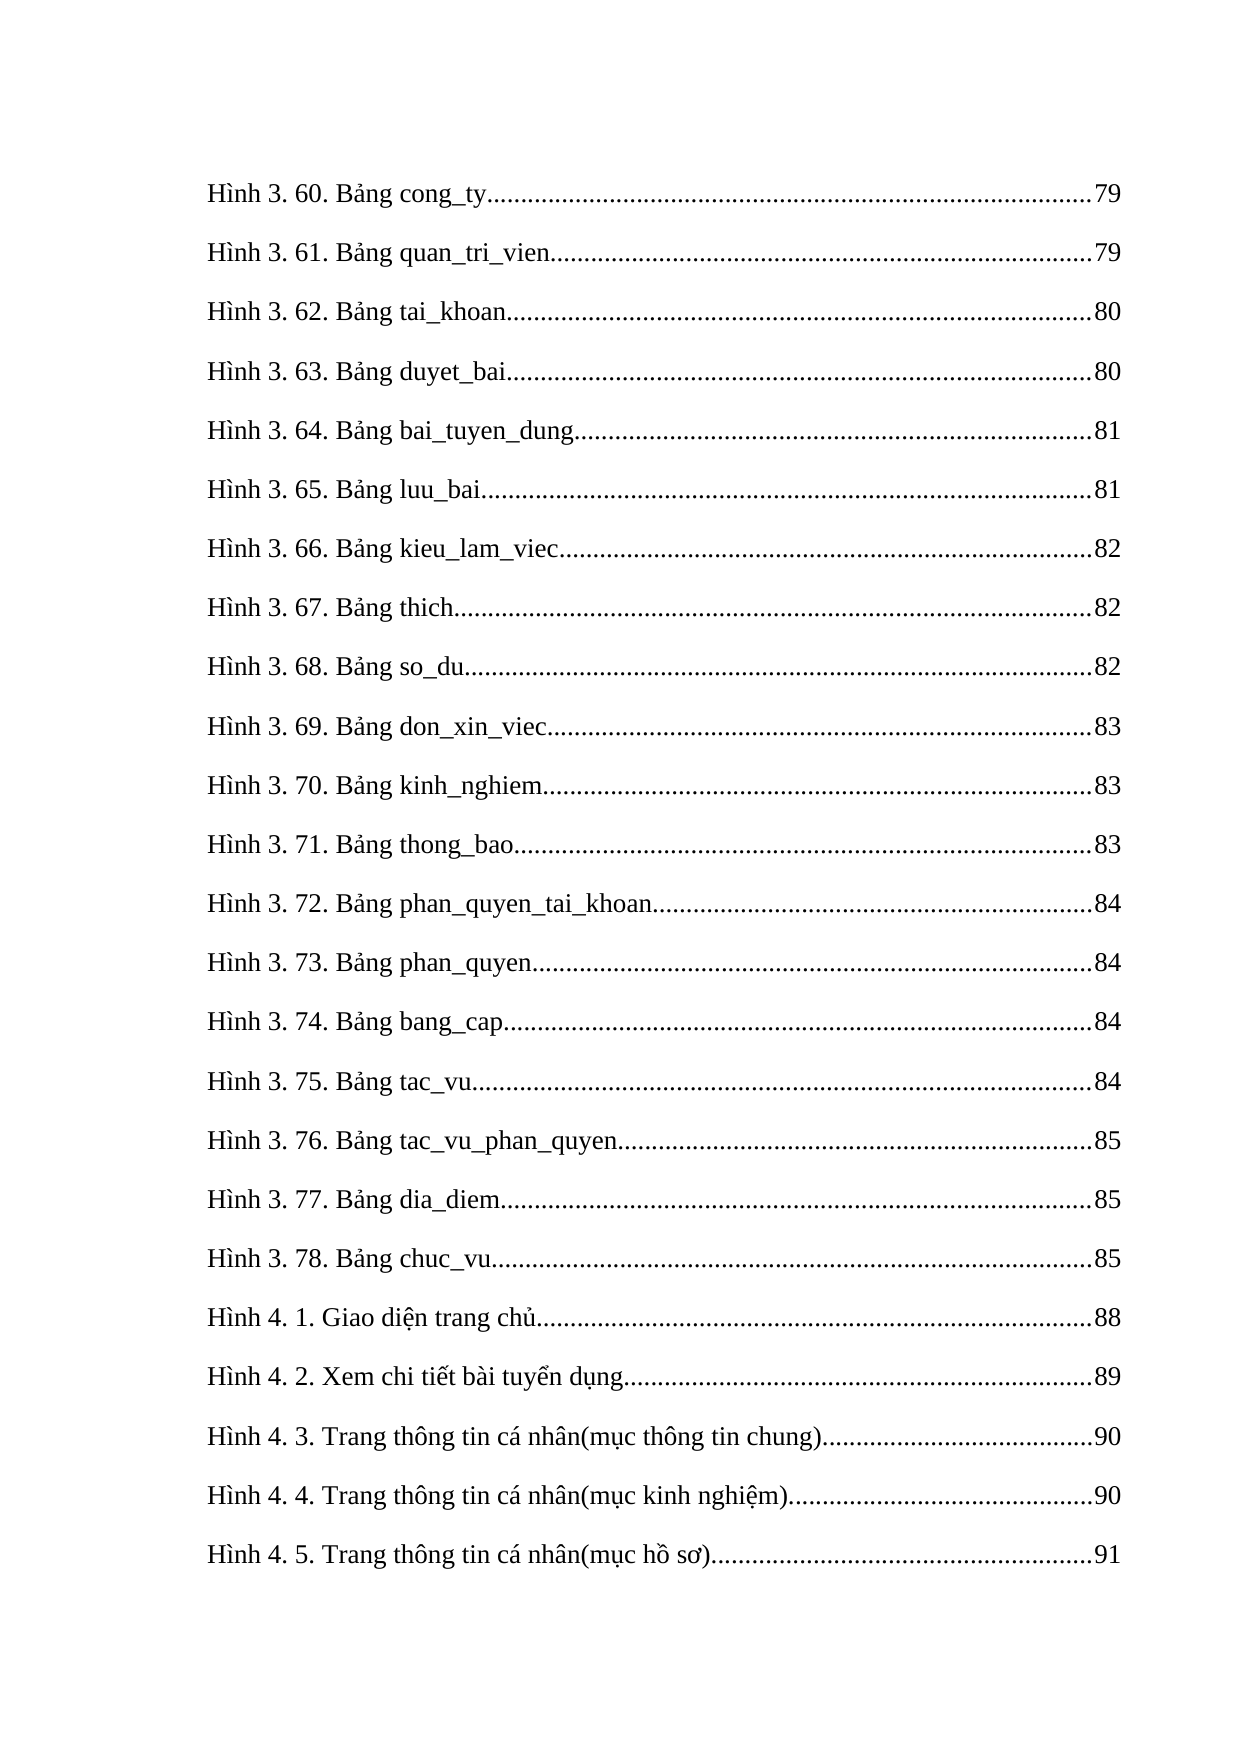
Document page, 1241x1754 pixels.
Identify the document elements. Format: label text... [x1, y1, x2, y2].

text Hình 3. 78. Bảng chuc_vu. 85 [207, 1242, 1122, 1273]
text Hình 3. 60. Bảng cong_ty. 79 [207, 177, 1122, 208]
text Hình 3. 75. Bảng tac_vu. 84 [207, 1065, 1122, 1096]
text Hình 3. 74. Bảng bang_cap. 84 [207, 1006, 1122, 1037]
text Hình 3. 77. Bảng dia_diem. 85 [207, 1183, 1122, 1214]
text Hình 4. 2. Xem chi tiết bài tuyển dụng. 89 [207, 1361, 1122, 1392]
text Hình 3. 64. Bảng bai_tuyen_dung. 81 [207, 414, 1122, 445]
text Hình 3. 65. Bảng luu_bai. 81 [207, 473, 1122, 504]
text Hình 3. 61. Bảng quan_tri_vien. 79 [207, 236, 1122, 267]
text Hình 4. 4. Trang thông tin cá nhân(mục kinh nghiệm). 90 [207, 1479, 1122, 1510]
text Hình 4. 3. Trang thông tin cá nhân(mục thông tin chung). 90 [207, 1420, 1122, 1451]
text Hình 3. 72. Bảng phan_quyen_tai_khoan. 84 [207, 887, 1122, 918]
text Hình 3. 66. Bảng kieu_lam_viec. 82 [207, 532, 1122, 563]
text Hình 3. 71. Bảng thong_bao. 83 [207, 828, 1122, 859]
text Hình 3. 69. Bảng don_xin_viec. 83 [207, 710, 1122, 741]
text Hình 3. 70. Bảng kinh_nghiem. 83 [207, 769, 1122, 800]
text Hình 3. 73. Bảng phan_quyen. 84 [207, 946, 1122, 977]
text Hình 4. 5. Trang thông tin cá nhân(mục hồ sơ). 91 [207, 1538, 1122, 1569]
text Hình 3. 68. Bảng so_du. 82 [207, 651, 1122, 682]
text Hình 3. 62. Bảng tai_khoan. 80 [207, 296, 1122, 327]
text Hình 3. 67. Bảng thich. 82 [207, 591, 1122, 622]
text Hình 3. 76. Bảng tac_vu_phan_quyen. 85 [207, 1124, 1122, 1155]
text Hình 3. 63. Bảng duyet_bai. 80 [207, 355, 1122, 386]
text Hình 4. 1. Giao diện trang chủ. 88 [207, 1301, 1122, 1332]
